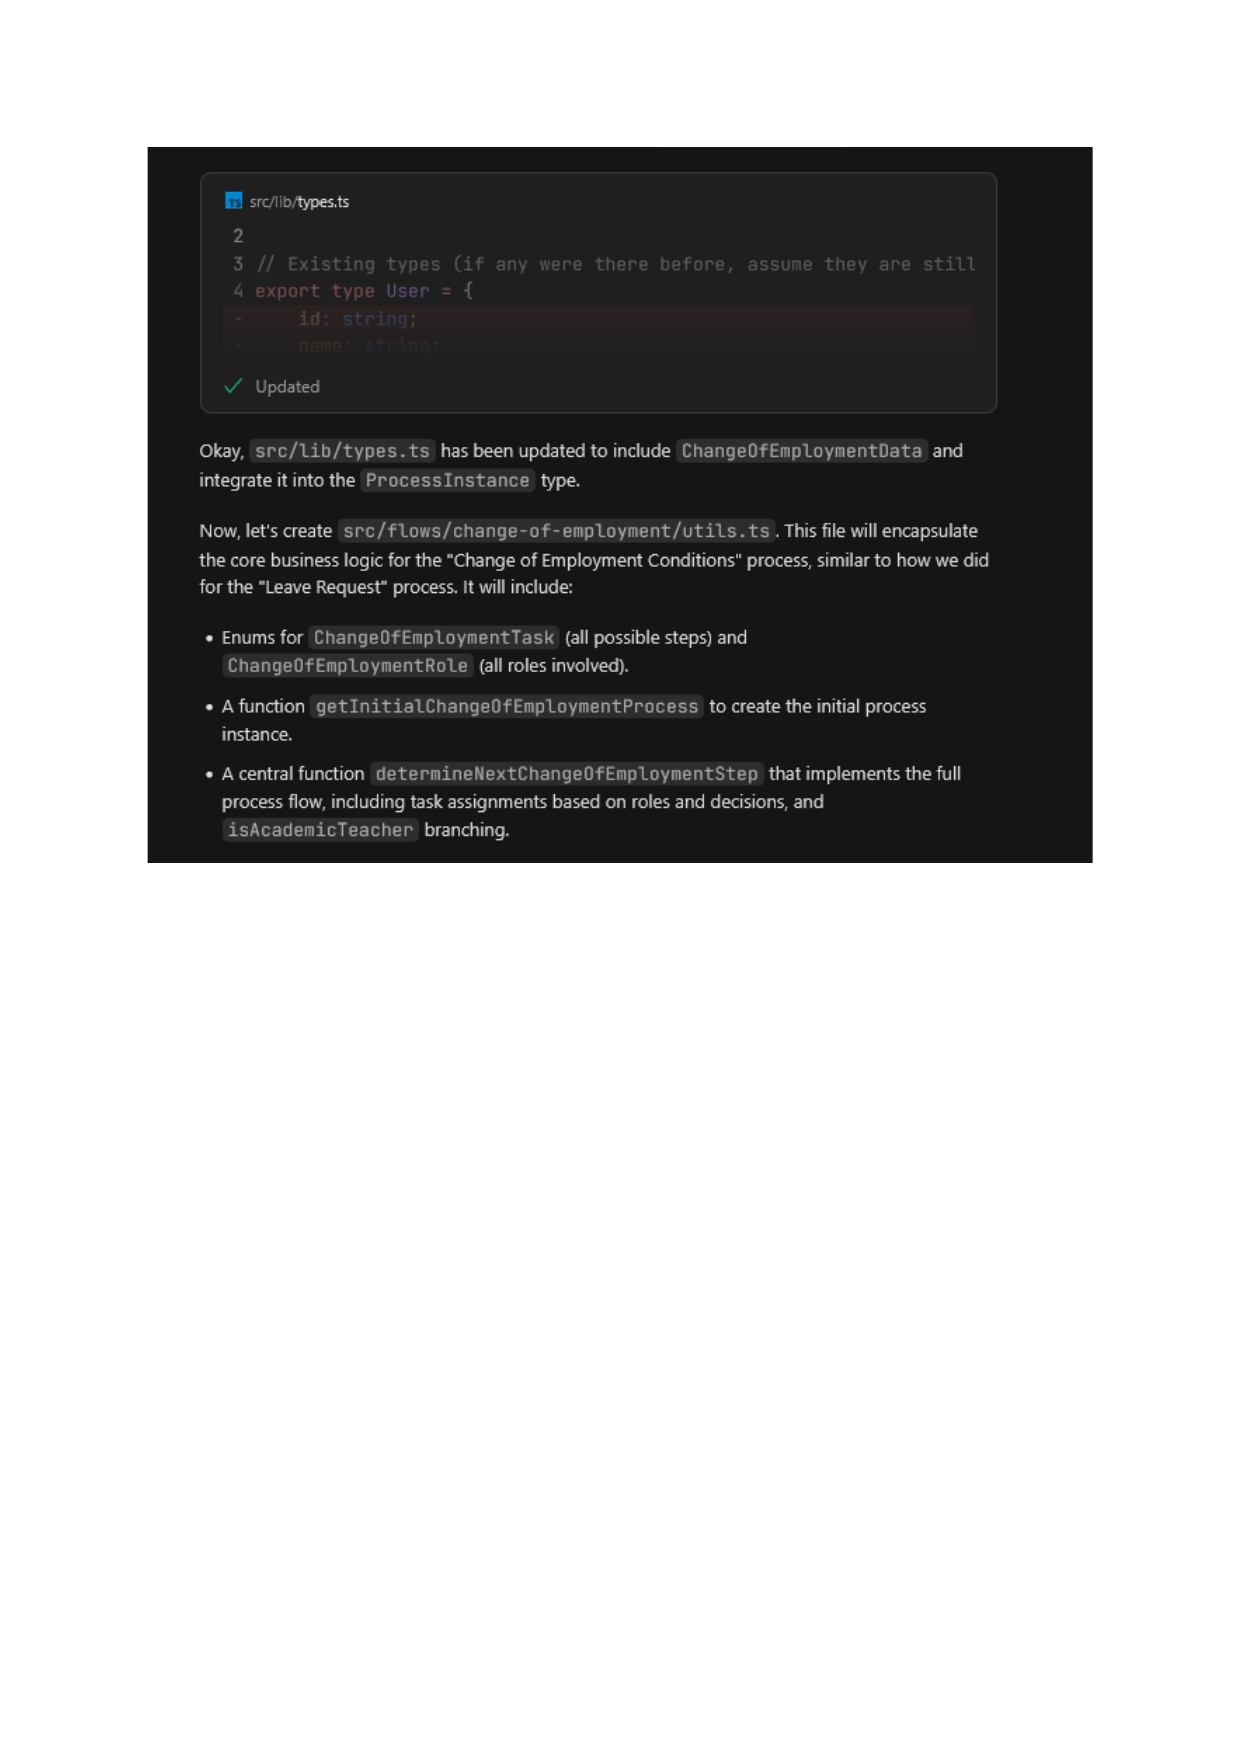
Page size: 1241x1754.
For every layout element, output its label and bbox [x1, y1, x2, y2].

picture [147, 147, 1093, 863]
